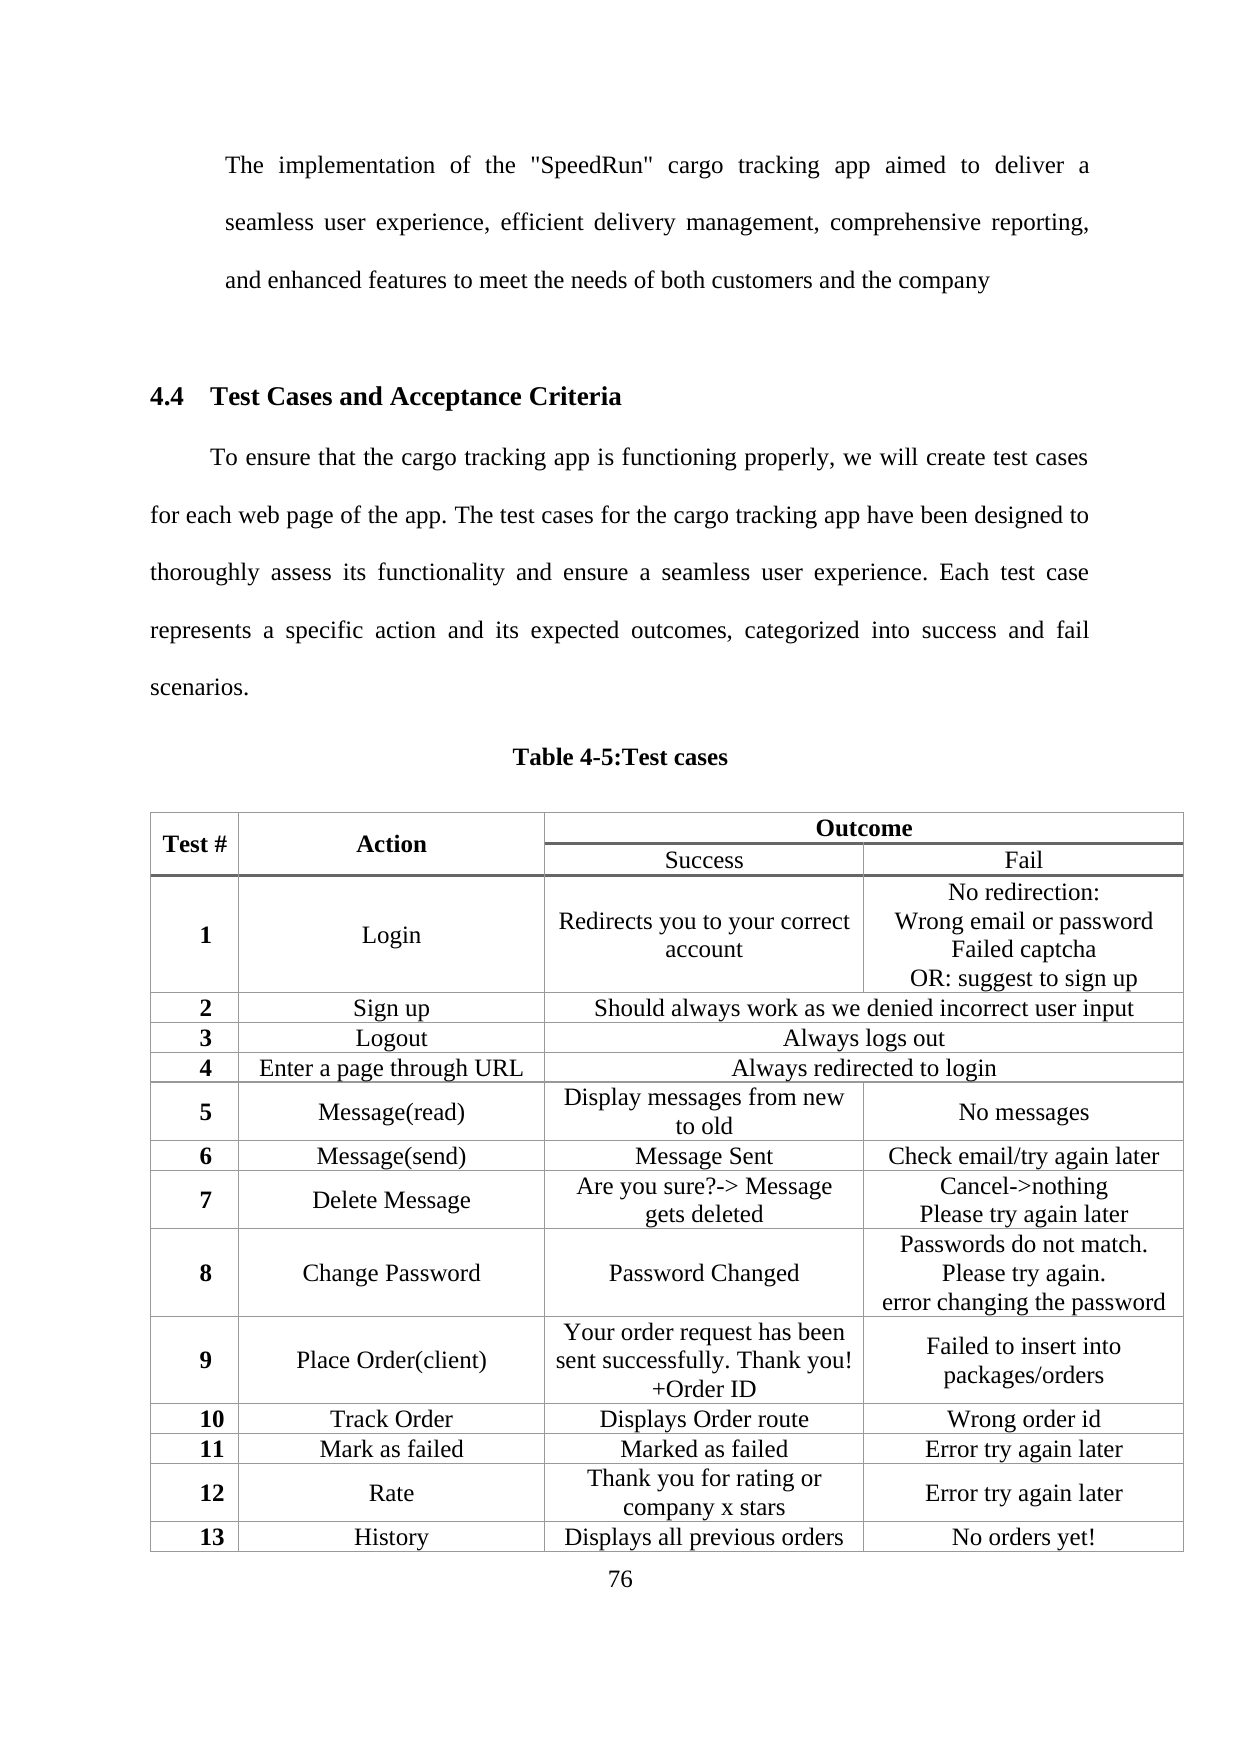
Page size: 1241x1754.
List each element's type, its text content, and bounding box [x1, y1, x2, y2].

table_cell [151, 993, 238, 1022]
table_cell Thank you for rating or company x stars [545, 1464, 863, 1521]
table_cell Success [545, 845, 863, 874]
subtitle Test Cases and Acceptance Criteria [150, 380, 1090, 411]
table_cell Place Order(client) [239, 1317, 544, 1403]
text The implementation of the "SpeedRun" cargo tracking app aimed to deliver a seamless user experience, efficient delivery management, comprehensive reporting, and enhanced features to meet the needs of both customers and the company [225, 150, 1090, 294]
table_cell [151, 1171, 238, 1228]
table_cell [151, 1317, 238, 1403]
table_cell Enter a page through URL [239, 1053, 544, 1081]
table_cell Track Order [239, 1404, 544, 1433]
table_cell Always logs out [545, 1023, 1183, 1052]
table_header Test # [151, 813, 238, 874]
table_cell Error try again later [864, 1464, 1183, 1521]
table_cell [151, 1141, 238, 1170]
text To ensure that the cargo tracking app is functioning properly, we will create test cases for each web page of the app. The test cases for the cargo tracking app have been designed to thoroughly assess its functionality and ensure a seamless user experience. Each test case represents a specific action and its expected outcomes, categorized into success and fail scenarios. [150, 442, 1090, 701]
table_cell Rate [239, 1464, 544, 1521]
table_cell Change Password [239, 1229, 544, 1316]
table_cell Should always work as we denied incorrect user input [545, 993, 1183, 1022]
table_cell Password Changed [545, 1229, 863, 1316]
table_cell History [239, 1522, 544, 1551]
table_cell Message(read) [239, 1083, 544, 1140]
table_cell Display messages from new to old [545, 1083, 863, 1140]
table_cell Displays Order route [545, 1404, 863, 1433]
table_cell [151, 1404, 238, 1433]
table_cell [151, 1522, 238, 1551]
table_cell Fail [864, 845, 1183, 874]
table_cell Cancel->nothing Please try again later [864, 1171, 1183, 1228]
table_cell [151, 877, 238, 992]
table_cell Always redirected to login [545, 1053, 1183, 1081]
table_cell No messages [864, 1083, 1183, 1140]
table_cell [545, 1522, 863, 1551]
table_cell Redirects you to your correct account [545, 877, 863, 992]
table_cell Passwords do not match. Please try again. error changing the password [864, 1229, 1183, 1316]
table_cell Are you sure?-> Message gets deleted [545, 1171, 863, 1228]
table_cell Failed to insert into packages/orders [864, 1317, 1183, 1403]
table_cell Message Sent [545, 1141, 863, 1170]
table_cell No redirection: Wrong email or password Failed captcha OR: suggest to sign up [864, 877, 1183, 992]
table_cell Marked as failed [545, 1434, 863, 1462]
table_cell Delete Message [239, 1171, 544, 1228]
table_cell Message(send) [239, 1141, 544, 1170]
table_cell [151, 1053, 238, 1081]
table_header Outcome [545, 813, 1183, 842]
table_cell Your order request has been sent successfully. Thank you!+Order ID [545, 1317, 863, 1403]
table_cell No orders yet! [864, 1522, 1183, 1551]
table_cell Error try again later [864, 1434, 1183, 1462]
table_cell Mark as failed [239, 1434, 544, 1462]
table_cell Wrong order id [864, 1404, 1183, 1433]
table_cell [151, 1229, 238, 1316]
table_cell Logout [239, 1023, 544, 1052]
table_header Action [239, 813, 544, 874]
table_cell Sign up [239, 993, 544, 1022]
table_cell [151, 1464, 238, 1521]
table_cell Login [239, 877, 544, 992]
table_cell [151, 1083, 238, 1140]
table_cell [151, 1023, 238, 1052]
table_cell [151, 1434, 238, 1462]
table_cell Check email/try again later [864, 1141, 1183, 1170]
